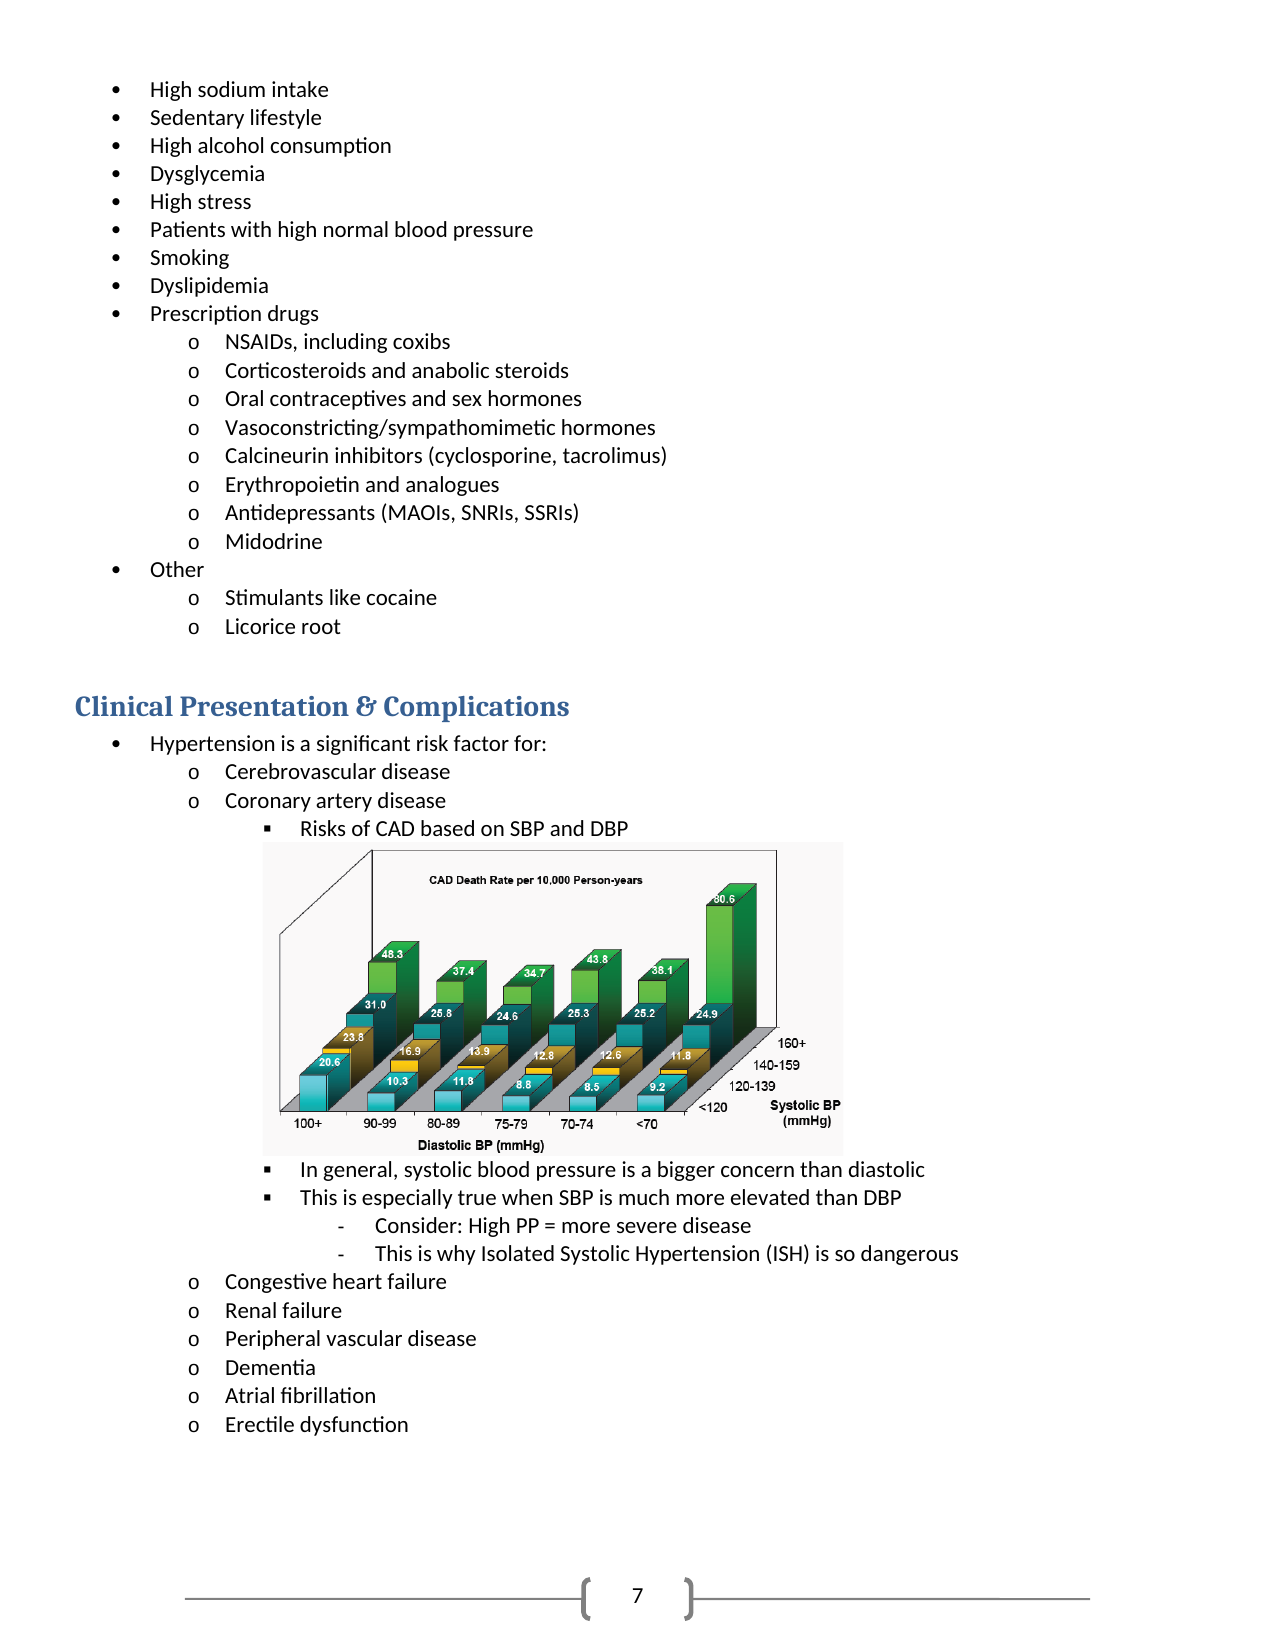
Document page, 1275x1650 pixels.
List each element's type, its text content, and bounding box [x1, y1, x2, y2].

list Risks of CAD based on SBP and DBP [262, 814, 1200, 842]
list High sodium intake [112, 75, 1200, 103]
list Cerebrovascular disease [187, 757, 1200, 786]
list NSAIDs, including coxibs [187, 327, 1200, 356]
list In general, systolic blood pressure is a bigger concern than diastolic [262, 1155, 1200, 1183]
list Sedentary lifestyle [112, 103, 1200, 131]
list Peripheral vascular disease [187, 1324, 1200, 1353]
list Congestive heart failure [187, 1267, 1200, 1296]
list Corticosteroids and anabolic steroids [187, 356, 1200, 384]
list Other [112, 556, 1200, 583]
list Dyslipidemia [112, 271, 1200, 299]
list Renal failure [187, 1296, 1200, 1324]
list Calcineurin inhibitors (cyclosporine, tacrolimus) [187, 441, 1200, 470]
list Atrial fibrillation [187, 1381, 1200, 1410]
list Midodrine [187, 527, 1200, 556]
list Dysglycemia [112, 159, 1200, 187]
subtitle Clinical Presentation & Complications [75, 691, 1200, 724]
list Oral contraceptives and sex hormones [187, 384, 1200, 413]
list This is why Isolated Systolic Hypertension (ISH) is so dangerous [337, 1239, 1200, 1267]
list Erythropoietin and analogues [187, 470, 1200, 498]
list Dementia [187, 1353, 1200, 1381]
list Patients with high normal blood pressure [112, 215, 1200, 243]
list Stimulants like cocaine [187, 583, 1200, 612]
picture [262, 842, 844, 1156]
list Smoking [112, 243, 1200, 271]
list Consider: High PP = more severe disease [337, 1211, 1200, 1239]
list This is especially true when SBP is much more elevated than DBP [262, 1183, 1200, 1211]
list High stress [112, 187, 1200, 215]
list Hypertension is a significant risk factor for: [112, 729, 1200, 757]
list Antidepressants (MAOIs, SNRIs, SSRIs) [187, 498, 1200, 527]
list High alcohol consumption [112, 131, 1200, 159]
list Coronary artery disease [187, 786, 1200, 814]
list Erectile dysfunction [187, 1410, 1200, 1438]
list Prescription drugs [112, 299, 1200, 327]
list Licorice root [187, 612, 1200, 641]
list Vasoconstricting/sympathomimetic hormones [187, 413, 1200, 441]
